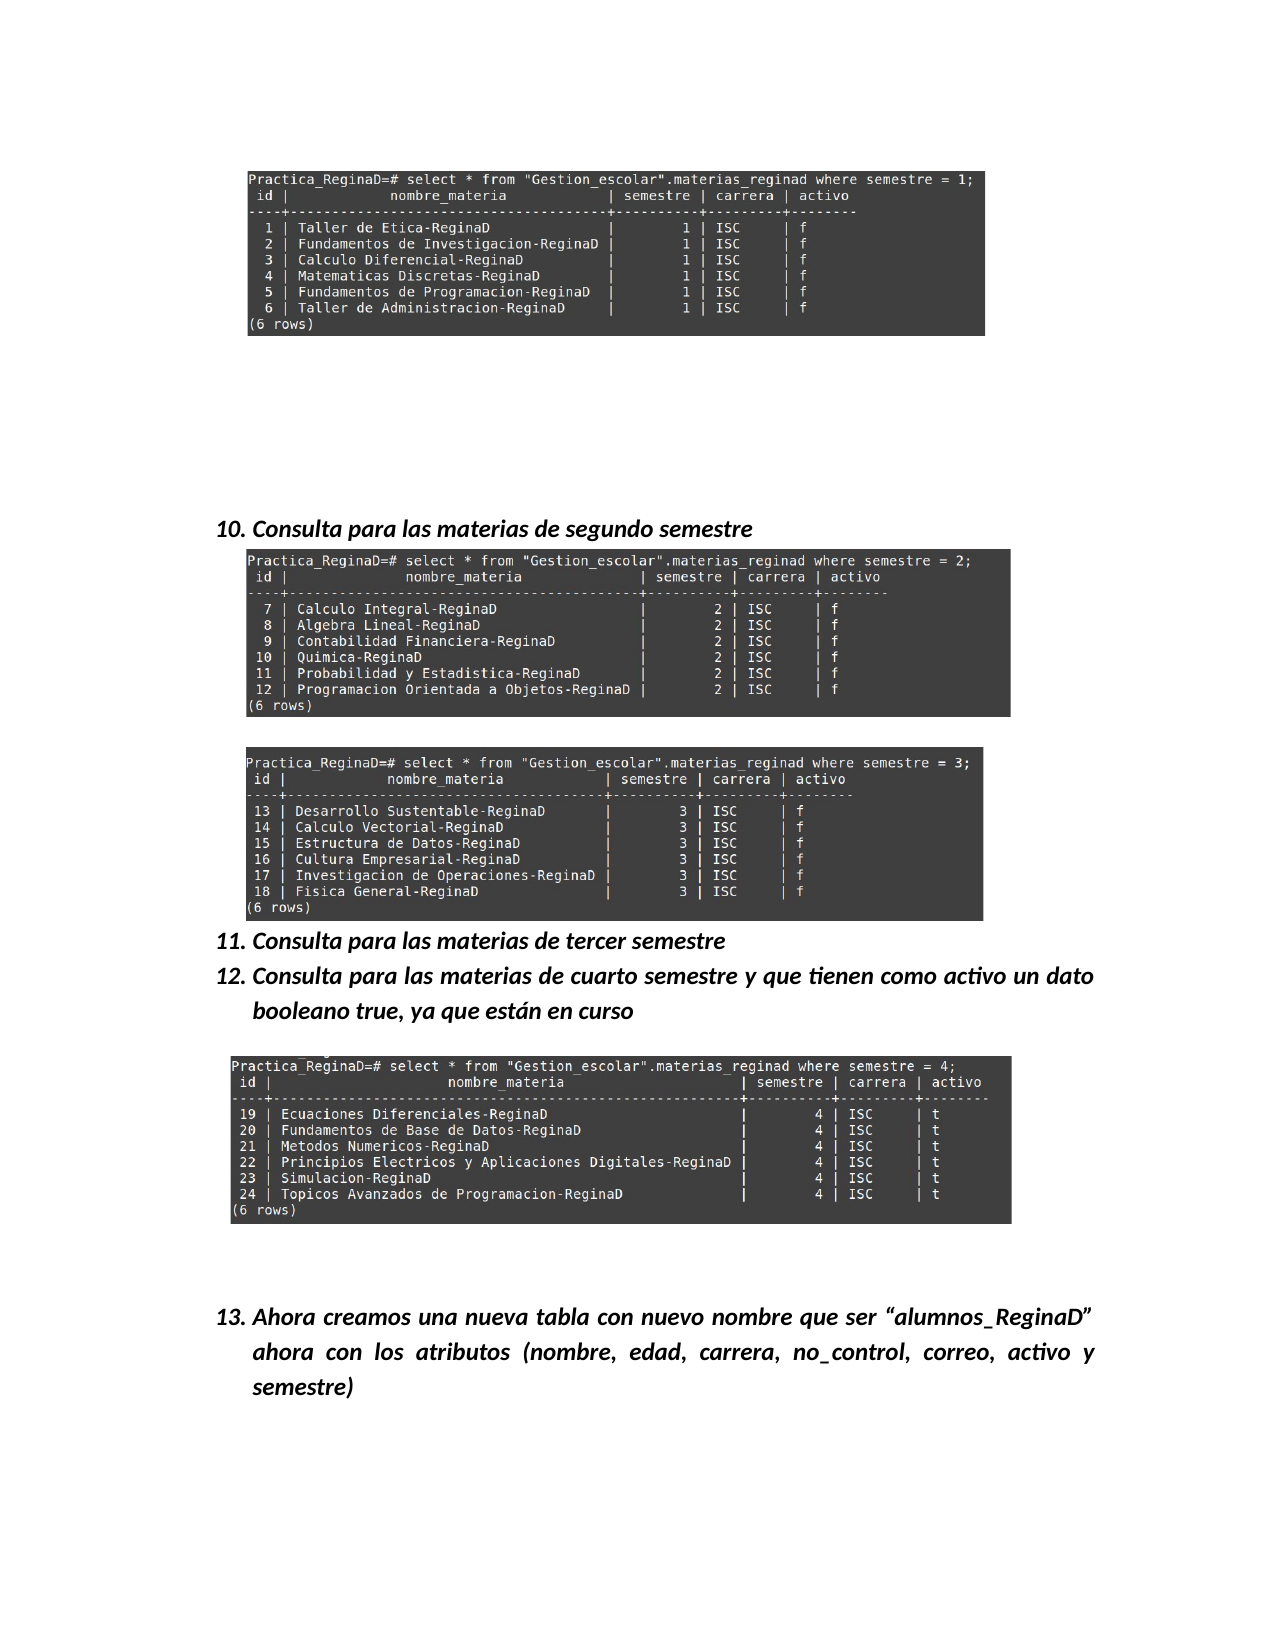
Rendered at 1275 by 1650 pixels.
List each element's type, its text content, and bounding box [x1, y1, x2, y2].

picture [246, 747, 984, 921]
picture [230, 1056, 1012, 1224]
list Ahora creamos una nueva tabla con nuevo nombre que ser “alumnos_ReginaD” ahora con los atributos (nombre, edad, carrera, no_control, correo, activo y semestre) [215, 1301, 1098, 1401]
picture [247, 171, 986, 336]
picture [246, 549, 1011, 717]
list Consulta para las materias de segundo semestre [215, 513, 1098, 544]
list Consulta para las materias de cuarto semestre y que tienen como activo un dato booleano true, ya que están en curso [215, 960, 1098, 1026]
